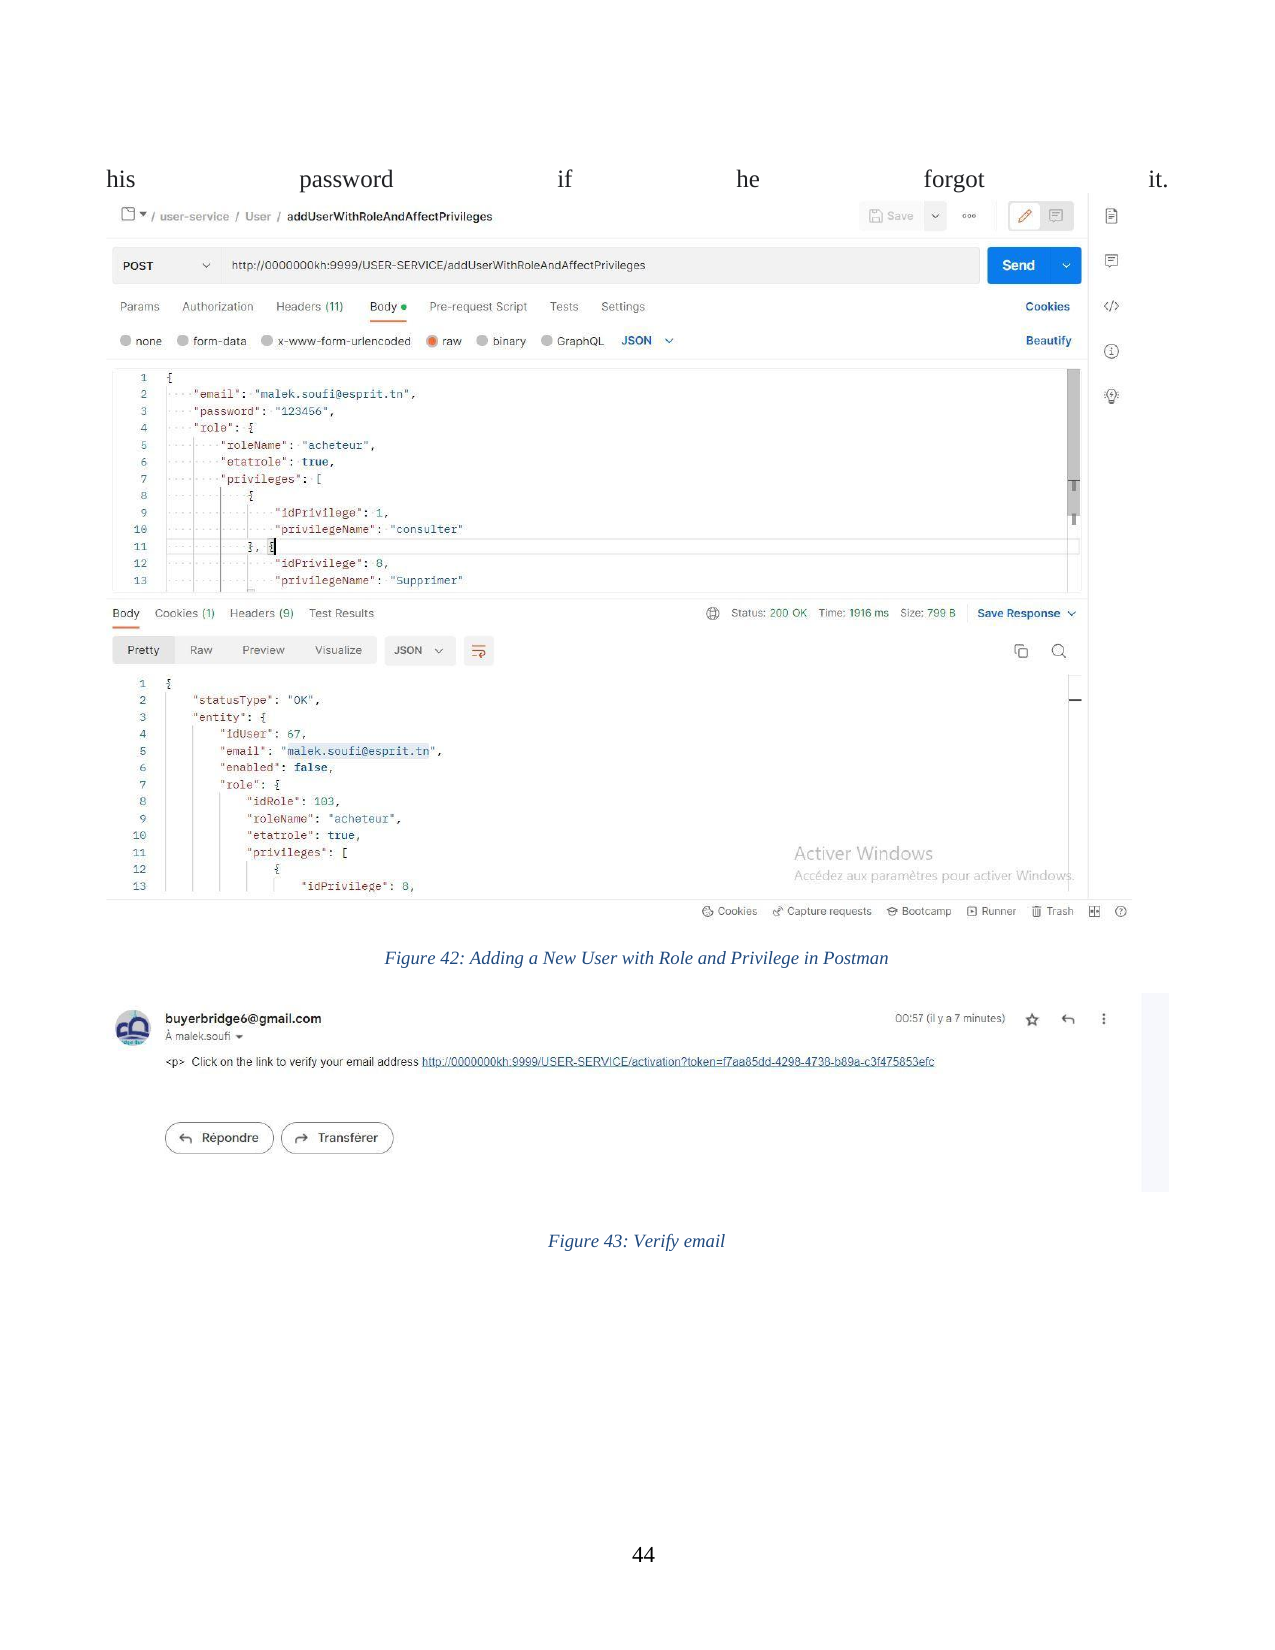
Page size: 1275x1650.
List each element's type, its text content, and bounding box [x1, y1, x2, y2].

picture [106, 993, 1169, 1192]
picture [106, 193, 1133, 922]
